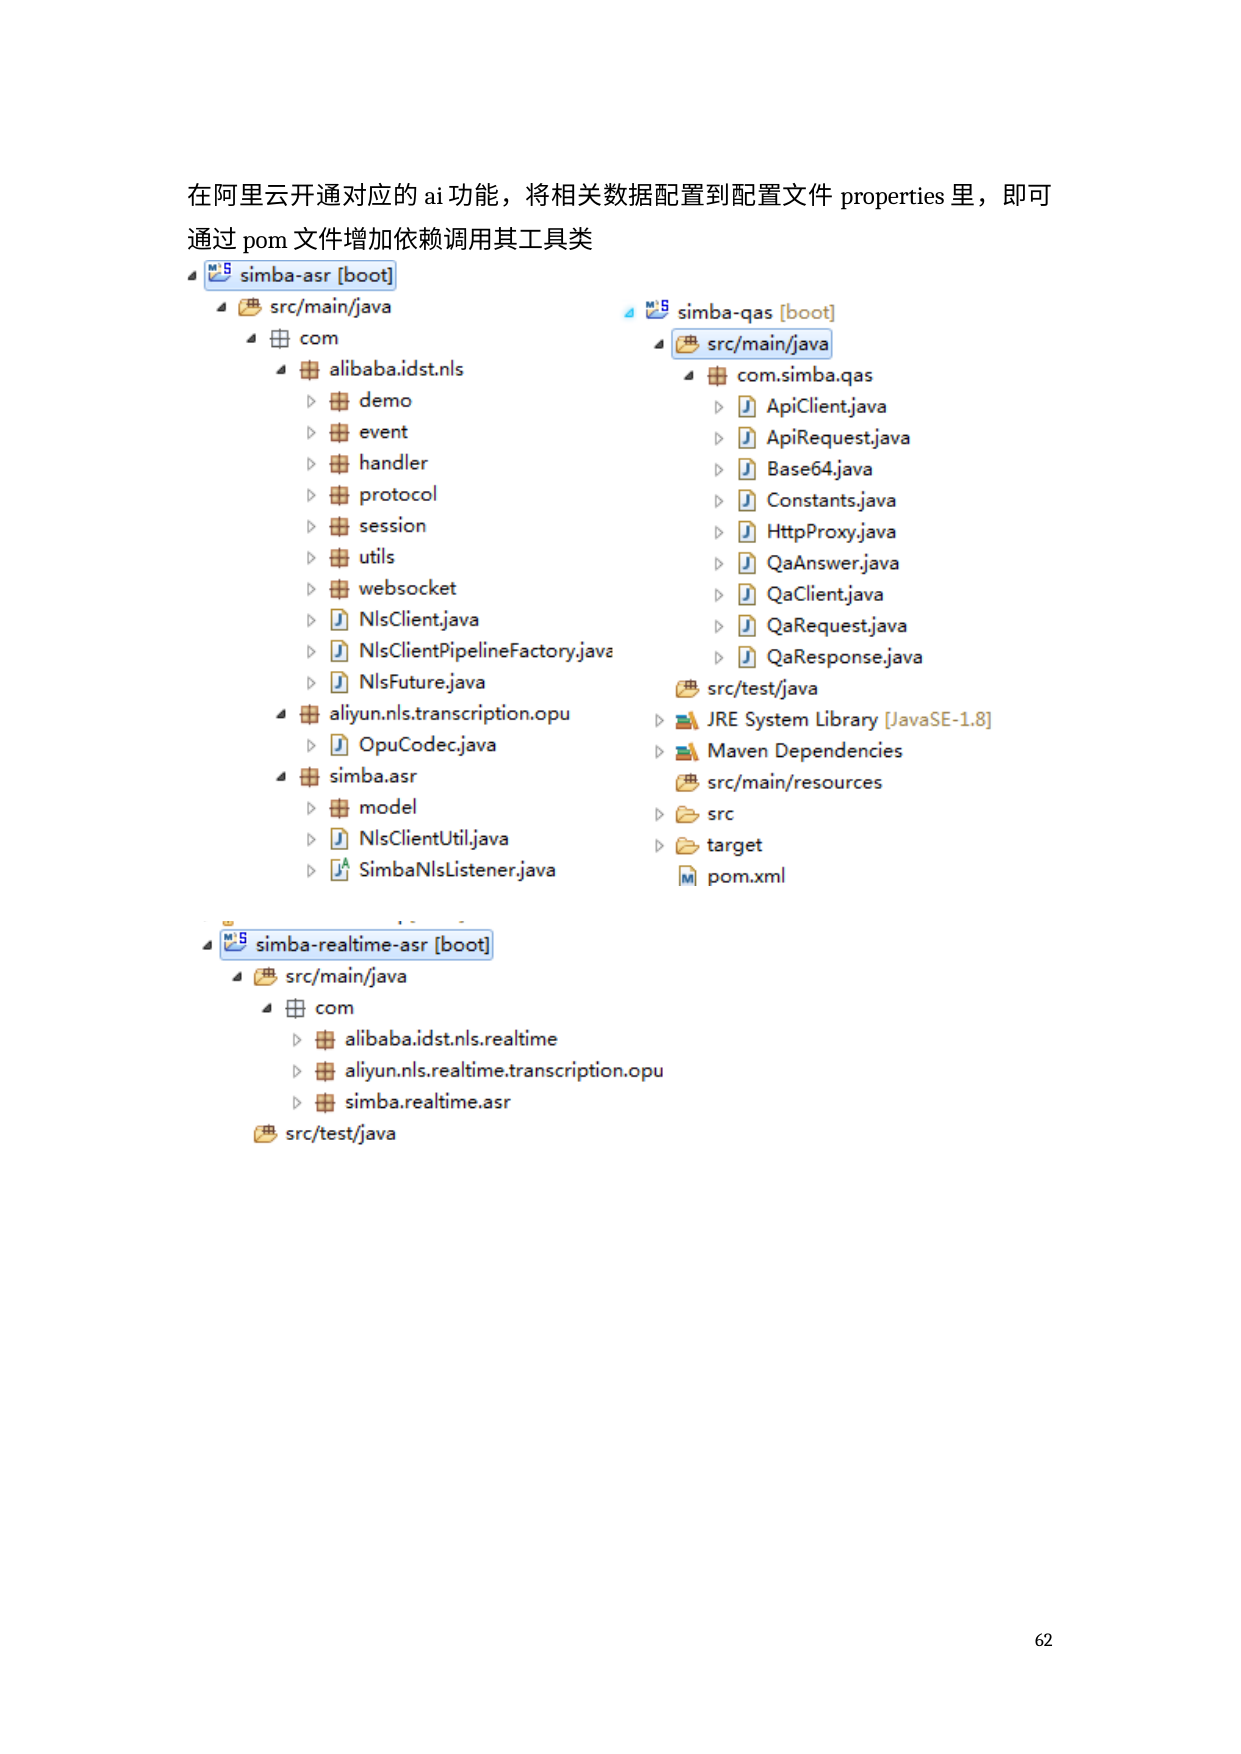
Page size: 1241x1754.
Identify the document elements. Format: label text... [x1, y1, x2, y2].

picture [187, 260, 1005, 886]
text 在阿里云开通对应的ai功能，将相关数据配置到配置文件properties里，即可通过pom文件增加依赖调用其工具类 [187, 172, 1053, 260]
picture [187, 921, 680, 1151]
